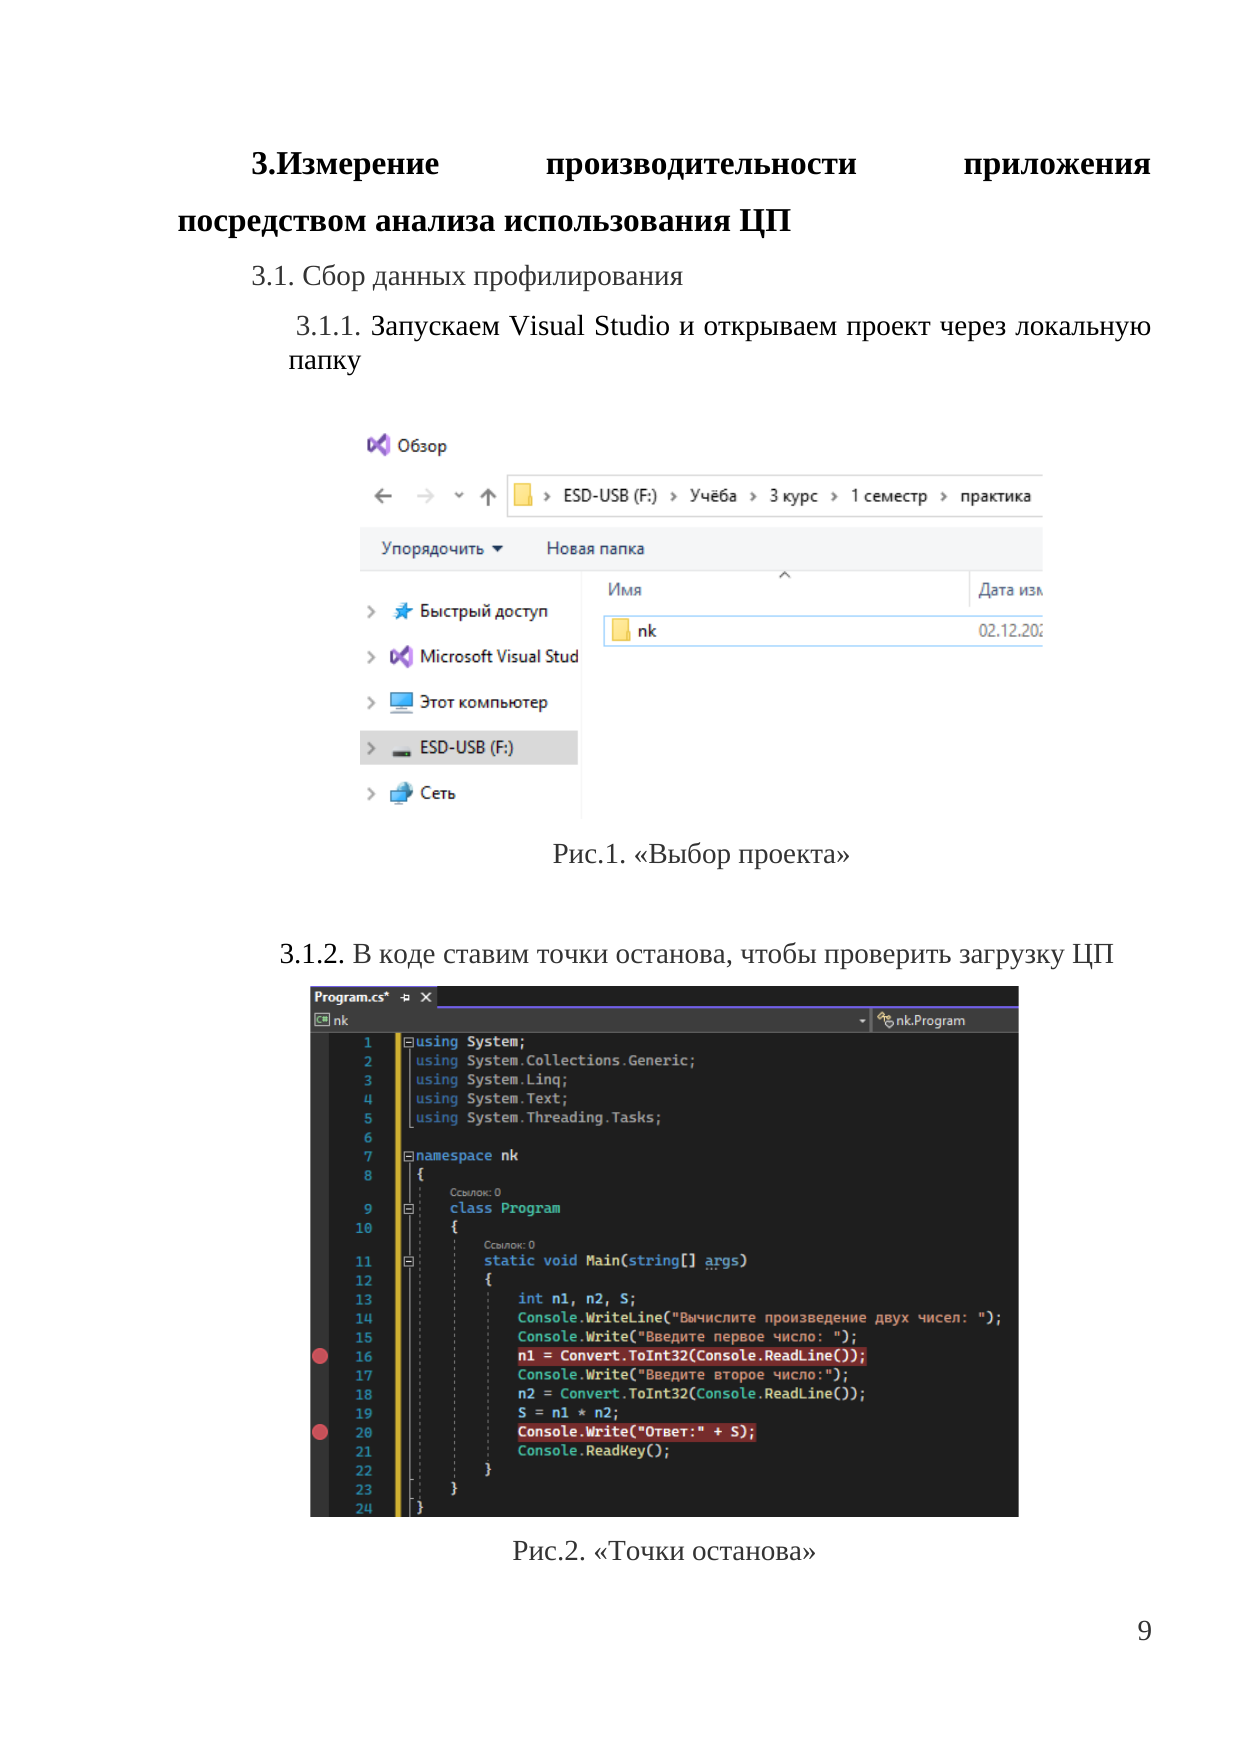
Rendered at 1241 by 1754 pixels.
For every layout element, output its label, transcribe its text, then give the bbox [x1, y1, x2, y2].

text 3.1.1. Запускаем Visual Studio и открываем проект через локальную папку [251, 308, 1152, 376]
text Рис.2. «Точки останова» [177, 1533, 1152, 1567]
subtitle 3.Измерение производительности приложения посредством анализа использования ЦП [177, 143, 1152, 239]
text Рис.1. «Выбор проекта» [177, 836, 1152, 869]
text 3.1.2. В коде ставим точки останова, чтобы проверить загрузку ЦП [177, 936, 1152, 970]
picture [360, 425, 1043, 819]
text 3.1. Сбор данных профилирования [251, 258, 1152, 292]
picture [310, 986, 1019, 1517]
